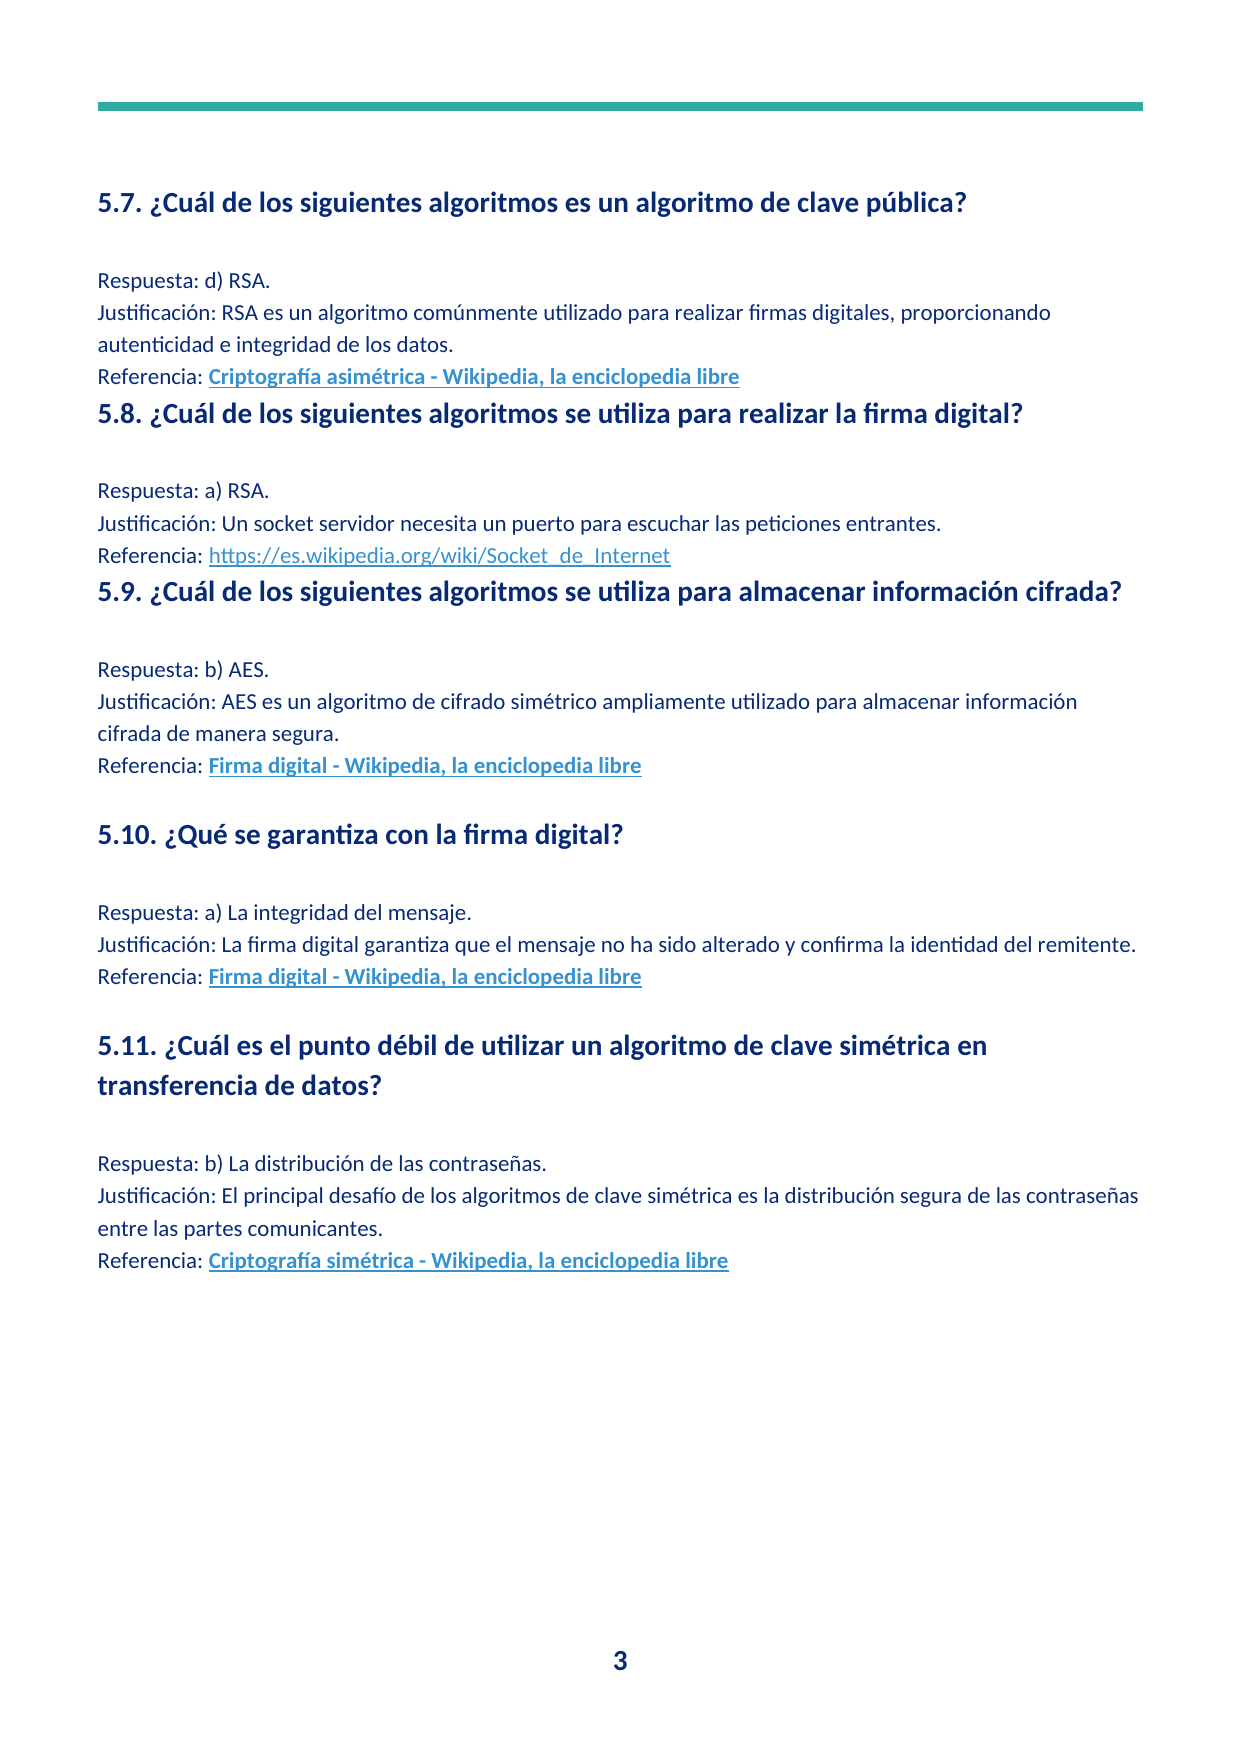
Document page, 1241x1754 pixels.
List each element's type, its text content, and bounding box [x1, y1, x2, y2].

text Justificación: RSA es un algoritmo comúnmente utilizado para realizar firmas digitales, proporcionando autenticidad e integridad de los datos. [97, 298, 1143, 358]
text Referencia: Criptografía asimétrica - Wikipedia, la enciclopedia libre [97, 362, 1143, 391]
text Referencia: Criptografía simétrica - Wikipedia, la enciclopedia libre [97, 1246, 1143, 1274]
text 5.7. ¿Cuál de los siguientes algoritmos es un algoritmo de clave pública? [97, 184, 1143, 220]
text Justificación: El principal desafío de los algoritmos de clave simétrica es la distribución segura de las contraseñas entre las partes comunicantes. [97, 1182, 1143, 1242]
text Respuesta: a) RSA. [97, 477, 1143, 504]
text Referencia: Firma digital - Wikipedia, la enciclopedia libre [97, 752, 1143, 779]
text Referencia: Firma digital - Wikipedia, la enciclopedia libre [97, 962, 1143, 990]
text 5.9. ¿Cuál de los siguientes algoritmos se utiliza para almacenar información cifrada? [97, 573, 1143, 609]
text 5.10. ¿Qué se garantiza con la firma digital? [97, 816, 1143, 852]
text 5.11. ¿Cuál es el punto débil de utilizar un algoritmo de clave simétrica en transferencia de datos? [97, 1027, 1143, 1103]
text Justificación: AES es un algoritmo de cifrado simétrico ampliamente utilizado para almacenar información cifrada de manera segura. [97, 687, 1143, 747]
text Justificación: Un socket servidor necesita un puerto para escuchar las peticiones entrantes. [97, 509, 1143, 537]
text Justificación: La firma digital garantiza que el mensaje no ha sido alterado y confirma la identidad del remitente. [97, 930, 1143, 958]
text Referencia: https://es.wikipedia.org/wiki/Socket_de_Internet [97, 541, 1143, 569]
text 5.8. ¿Cuál de los siguientes algoritmos se utiliza para realizar la firma digital? [97, 395, 1143, 430]
text Respuesta: b) La distribución de las contraseñas. [97, 1149, 1143, 1177]
text Respuesta: a) La integridad del mensaje. [97, 898, 1143, 926]
text Respuesta: d) RSA. [97, 266, 1143, 294]
text Respuesta: b) AES. [97, 655, 1143, 683]
